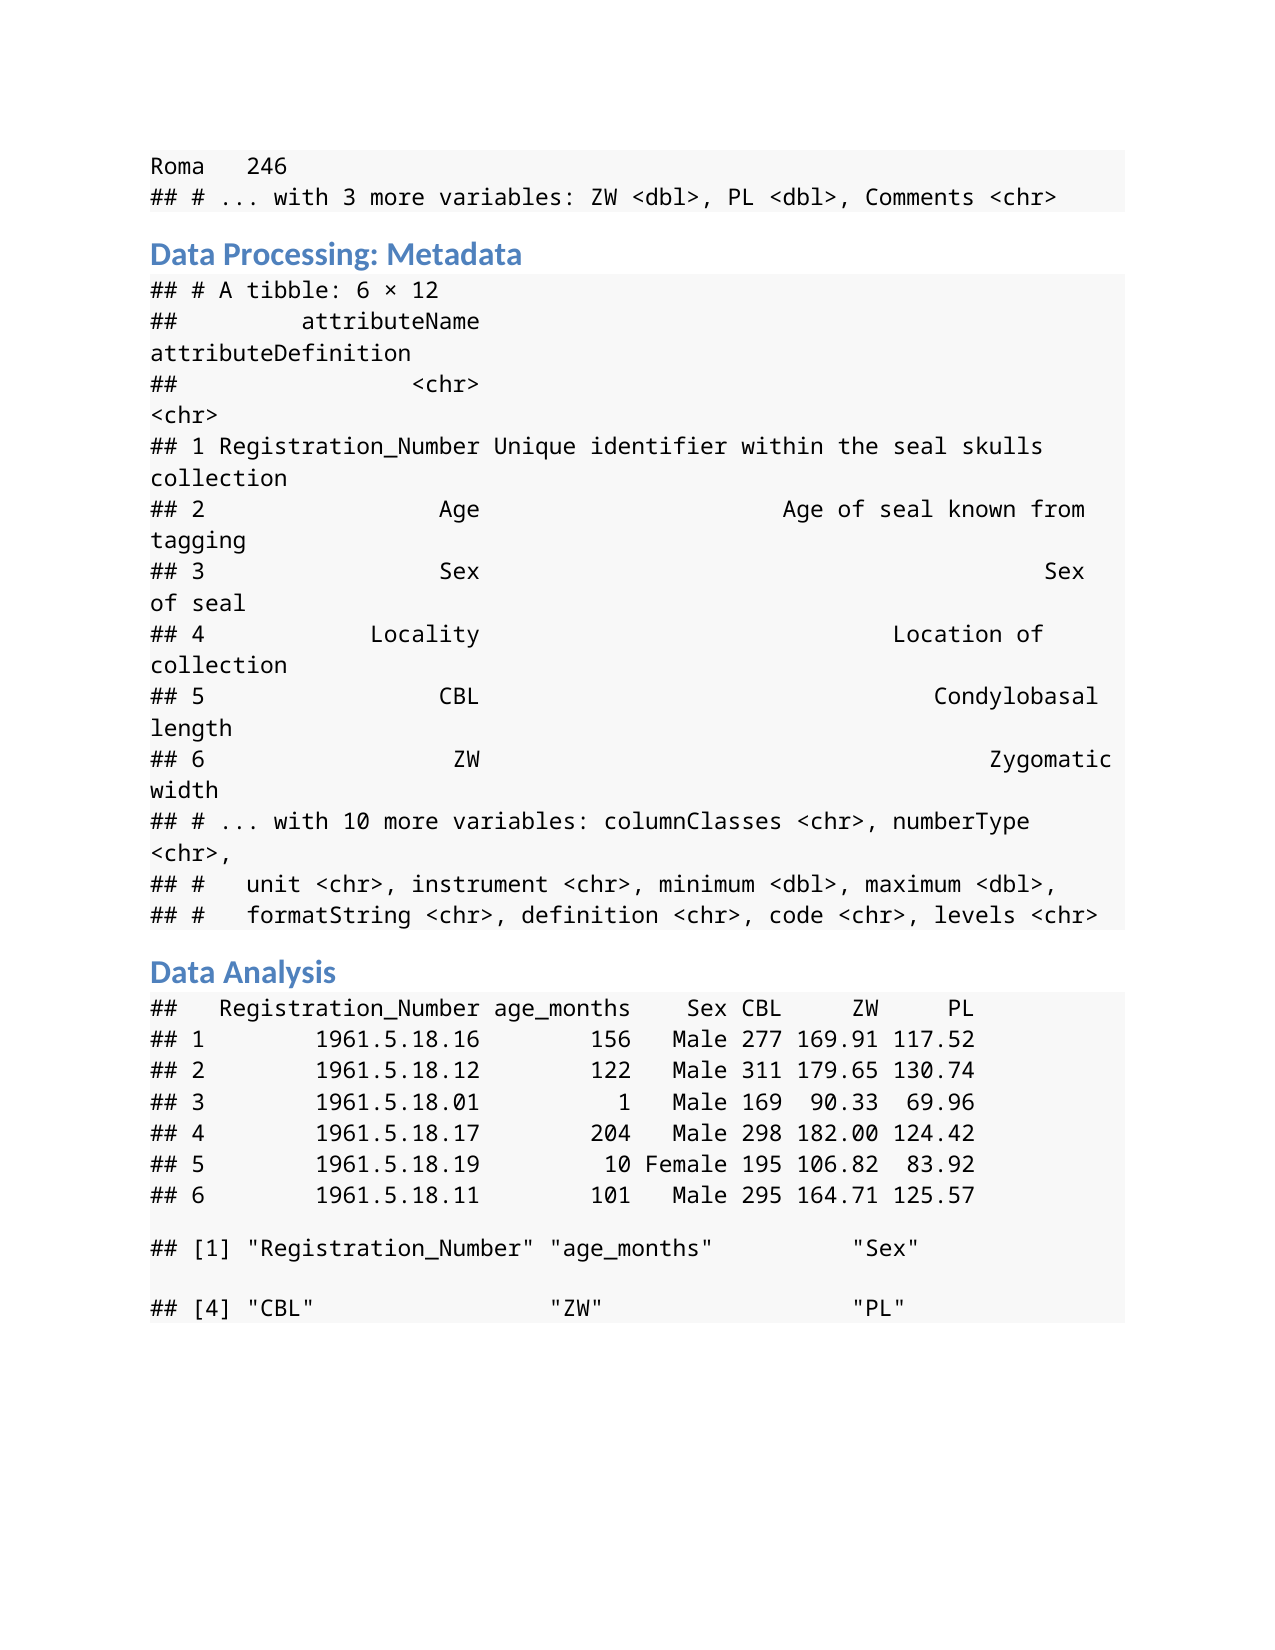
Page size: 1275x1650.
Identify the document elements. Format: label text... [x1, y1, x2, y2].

text ## [1] "Registration_Number" "age_months" "Sex" ## [4] "CBL" "ZW" "PL" [150, 1231, 1125, 1323]
text ## # A tibble: 6 × 12 ## attributeName attributeDefinition ## <chr> <chr> ## 1 Registration_Number Unique identifier within the seal skulls collection ## 2 Age Age of seal known from tagging ## 3 Sex Sex of seal ## 4 Locality Location of collection ## 5 CBL Condylobasal length ## 6 ZW Zygomatic width ## # ... with 10 more variables: columnClasses <chr>, numberType <chr>, ## # unit <chr>, instrument <chr>, minimum <dbl>, maximum <dbl>, ## # formatString <chr>, definition <chr>, code <chr>, levels <chr> [150, 274, 1125, 930]
subtitle Data Processing: Metadata [150, 233, 1125, 274]
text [150, 150, 1125, 212]
subtitle Data Analysis [150, 951, 1125, 992]
text ## Registration_Number age_months Sex CBL ZW PL ## 1 1961.5.18.16 156 Male 277 169.91 117.52 ## 2 1961.5.18.12 122 Male 311 179.65 130.74 ## 3 1961.5.18.01 1 Male 169 90.33 69.96 ## 4 1961.5.18.17 204 Male 298 182.00 124.42 ## 5 1961.5.18.19 10 Female 195 106.82 83.92 ## 6 1961.5.18.11 101 Male 295 164.71 125.57 [150, 992, 1125, 1211]
